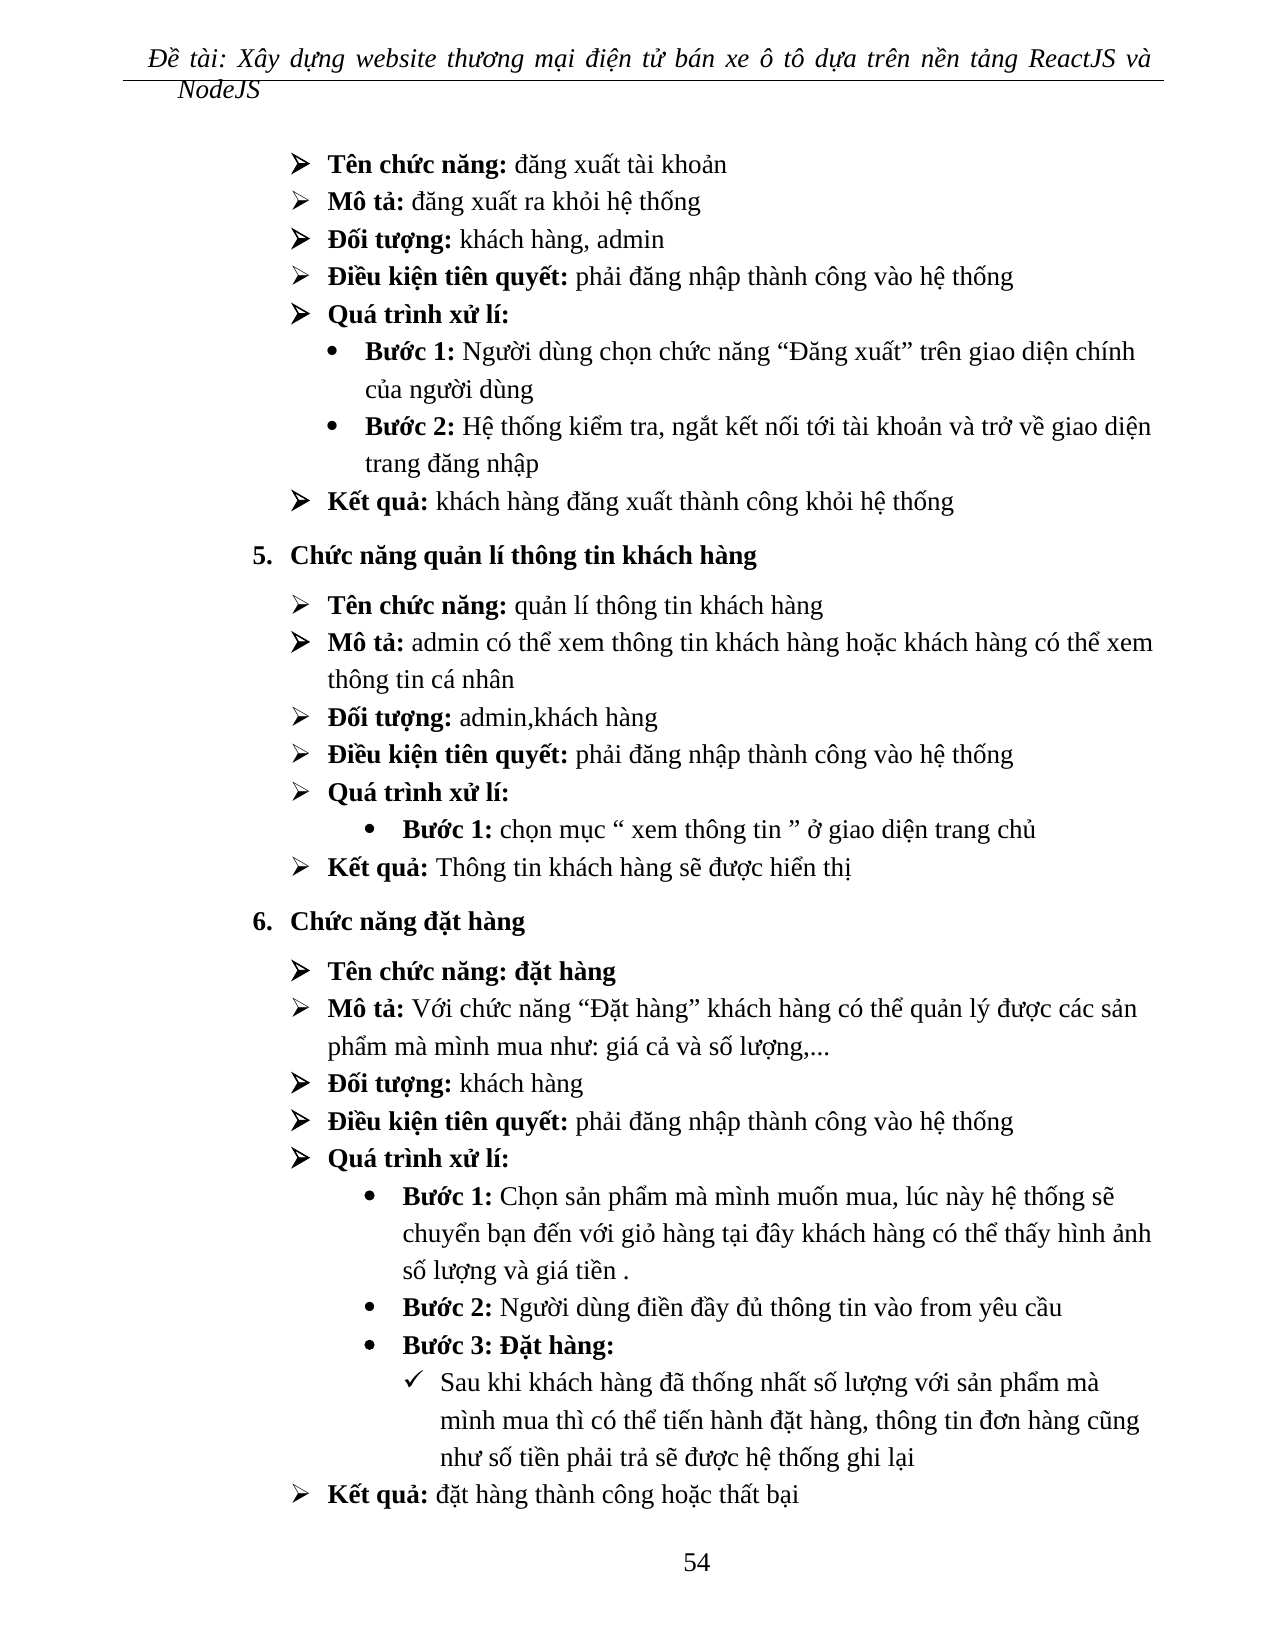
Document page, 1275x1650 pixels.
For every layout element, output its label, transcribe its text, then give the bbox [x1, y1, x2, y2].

list Sau khi khách hàng đã thống nhất số lượng với sản phẩm mà mình mua thì có thể tiến hành đặt hàng, thông tin đơn hàng cũng như số tiền phải trả sẽ được hệ thống ghi lại [402, 1367, 1157, 1472]
list Tên chức năng: quản lí thông tin khách hàng [290, 589, 1157, 620]
list Mô tả: Với chức năng “Đặt hàng” khách hàng có thể quản lý được các sản phẩm mà mình mua như: giá cả và số lượng,... [290, 992, 1157, 1061]
list Bước 2: Hệ thống kiểm tra, ngắt kết nối tới tài khoản và trở về giao diện trang đăng nhập [327, 410, 1157, 479]
list Bước 1: Người dùng chọn chức năng “Đăng xuất” trên giao diện chính của người dùng [327, 335, 1157, 404]
list Quá trình xử lí: [290, 776, 1157, 807]
list Đối tượng: admin,khách hàng [290, 701, 1157, 732]
list Quá trình xử lí: [290, 1142, 1157, 1173]
list Chức năng đặt hàng [252, 905, 1157, 936]
list Đối tượng: khách hàng, admin [290, 223, 1157, 254]
list Kết quả: Thông tin khách hàng sẽ được hiển thị [290, 851, 1157, 882]
list Điều kiện tiên quyết: phải đăng nhập thành công vào hệ thống [290, 1104, 1157, 1136]
list Tên chức năng: đặt hàng [290, 955, 1157, 986]
list Mô tả: admin có thể xem thông tin khách hàng hoặc khách hàng có thể xem thông tin cá nhân [290, 626, 1157, 695]
list Mô tả: đăng xuất ra khỏi hệ thống [290, 185, 1157, 217]
list Chức năng quản lí thông tin khách hàng [252, 539, 1157, 570]
list Quá trình xử lí: [290, 298, 1157, 329]
list Điều kiện tiên quyết: phải đăng nhập thành công vào hệ thống [290, 738, 1157, 770]
list Kết quả: đặt hàng thành công hoặc thất bại [290, 1478, 1157, 1510]
list Bước 2: Người dùng điền đầy đủ thông tin vào from yêu cầu [365, 1292, 1157, 1323]
list Đối tượng: khách hàng [290, 1067, 1157, 1098]
list Bước 1: chọn mục “ xem thông tin ” ở giao diện trang chủ [365, 813, 1157, 845]
list Tên chức năng: đăng xuất tài khoản [290, 148, 1157, 179]
list Điều kiện tiên quyết: phải đăng nhập thành công vào hệ thống [290, 260, 1157, 292]
list Bước 3: Đặt hàng: [365, 1329, 1157, 1360]
list Bước 1: Chọn sản phẩm mà mình muốn mua, lúc này hệ thống sẽ chuyển bạn đến với giỏ hàng tại đây khách hàng có thể thấy hình ảnh số lượng và giá tiền . [365, 1179, 1157, 1285]
list Kết quả: khách hàng đăng xuất thành công khỏi hệ thống [290, 485, 1157, 516]
